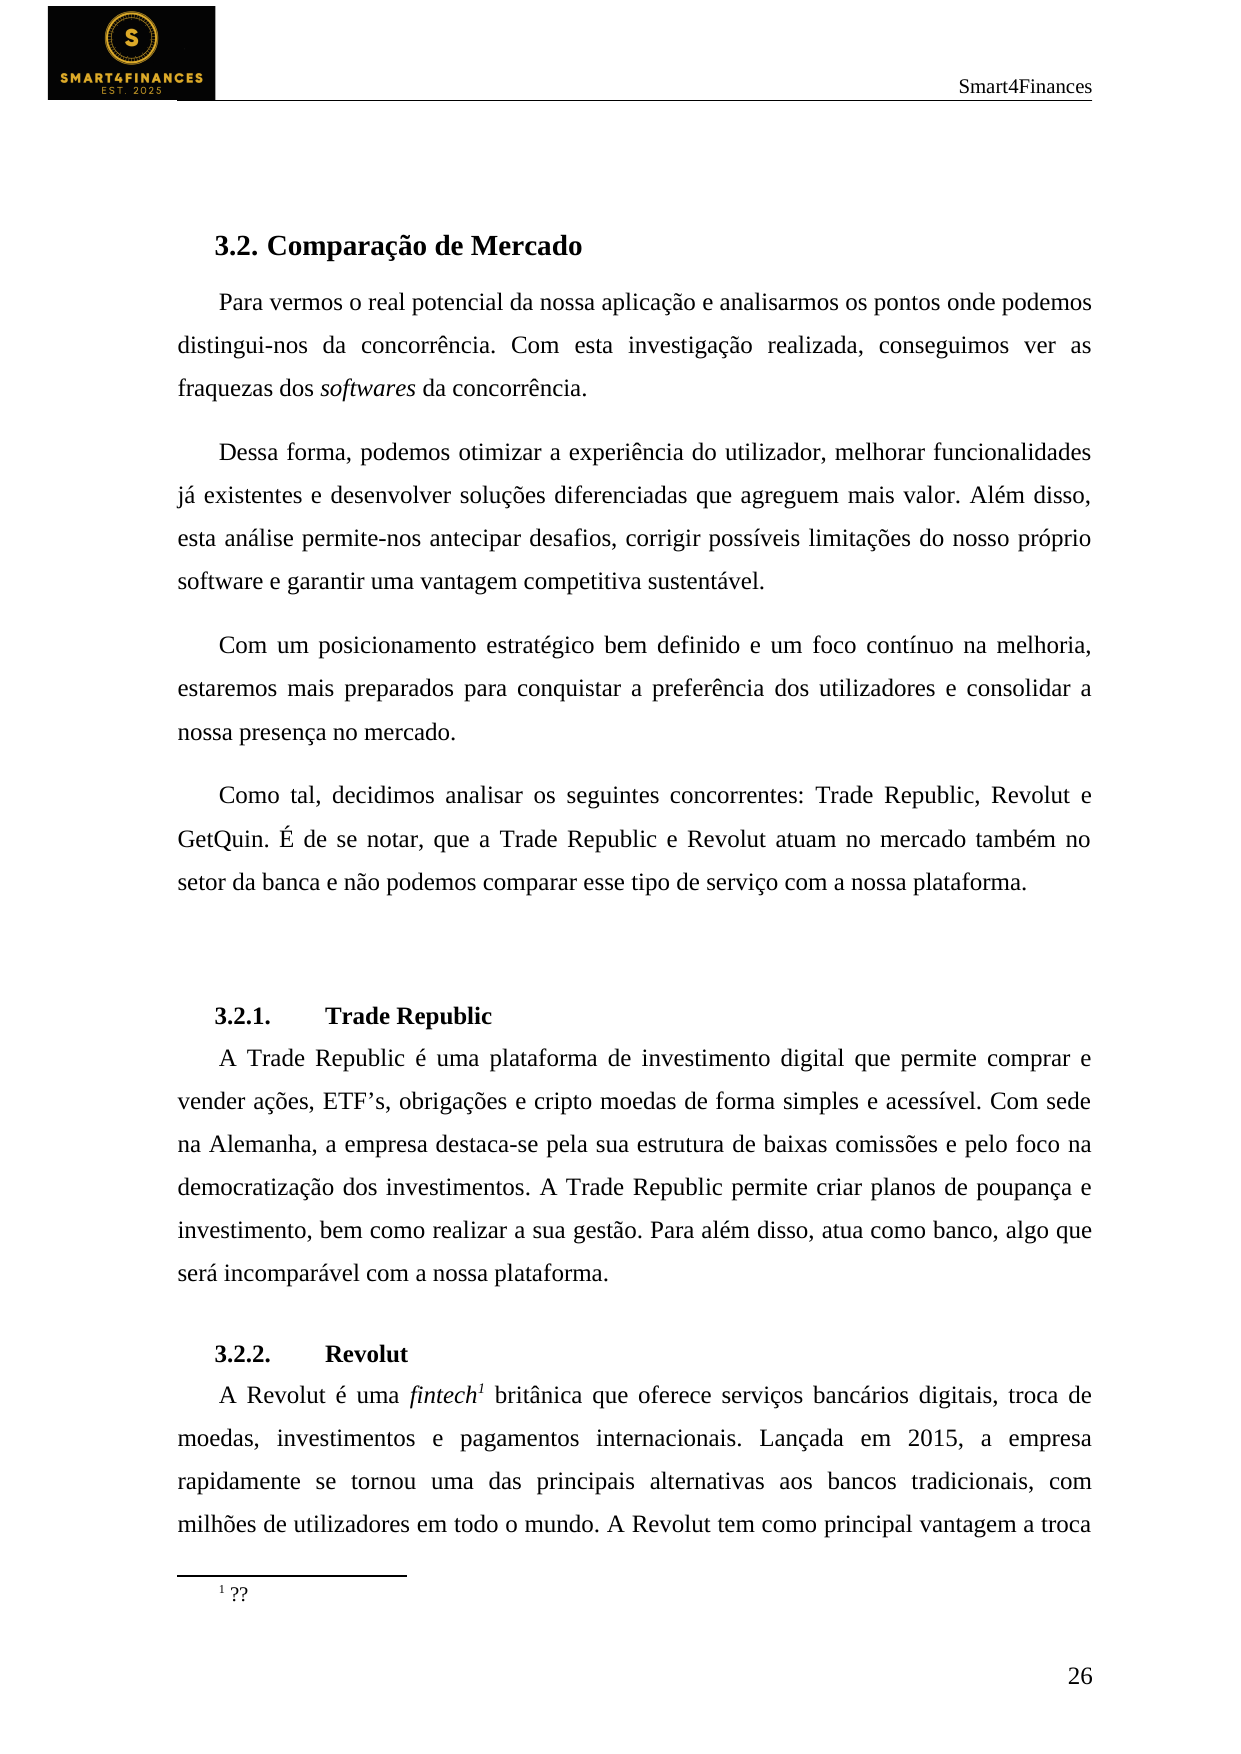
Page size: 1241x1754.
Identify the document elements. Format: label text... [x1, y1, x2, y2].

subtitle Revolut [214, 1339, 1092, 1368]
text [177, 1380, 1092, 1538]
text Dessa forma, podemos otimizar a experiência do utilizador, melhorar funcionalidades já existentes e desenvolver soluções diferenciadas que agreguem mais valor. Além disso, esta análise permite-nos antecipar desafios, corrigir possíveis limitações do nosso próprio software e garantir uma vantagem competitiva sustentável. [177, 437, 1092, 595]
subtitle Trade Republic [214, 1001, 1092, 1030]
text Para vermos o real potencial da nossa aplicação e analisarmos os pontos onde podemos distingui-nos da concorrência. Com esta investigação realizada, conseguimos ver as fraquezas dos softwares da concorrência. [177, 287, 1092, 402]
text Como tal, decidimos analisar os seguintes concorrentes: Trade Republic, Revolut e GetQuin. É de se notar, que a Trade Republic e Revolut atuam no mercado também no setor da banca e não podemos comparar esse tipo de serviço com a nossa plataforma. [177, 781, 1092, 896]
picture [47, 6, 216, 100]
text Com um posicionamento estratégico bem definido e um foco contínuo na melhoria, estaremos mais preparados para conquistar a preferência dos utilizadores e consolidar a nossa presença no mercado. [177, 630, 1092, 745]
text A Trade Republic é uma plataforma de investimento digital que permite comprar e vender ações, ETF’s, obrigações e cripto moedas de forma simples e acessível. Com sede na Alemanha, a empresa destaca-se pela sua estrutura de baixas comissões e pelo foco na democratização dos investimentos. A Trade Republic permite criar planos de poupança e investimento, bem como realizar a sua gestão. Para além disso, atua como banco, algo que será incomparável com a nossa plataforma. [177, 1043, 1092, 1287]
subtitle Comparação de Mercado [214, 228, 1092, 262]
